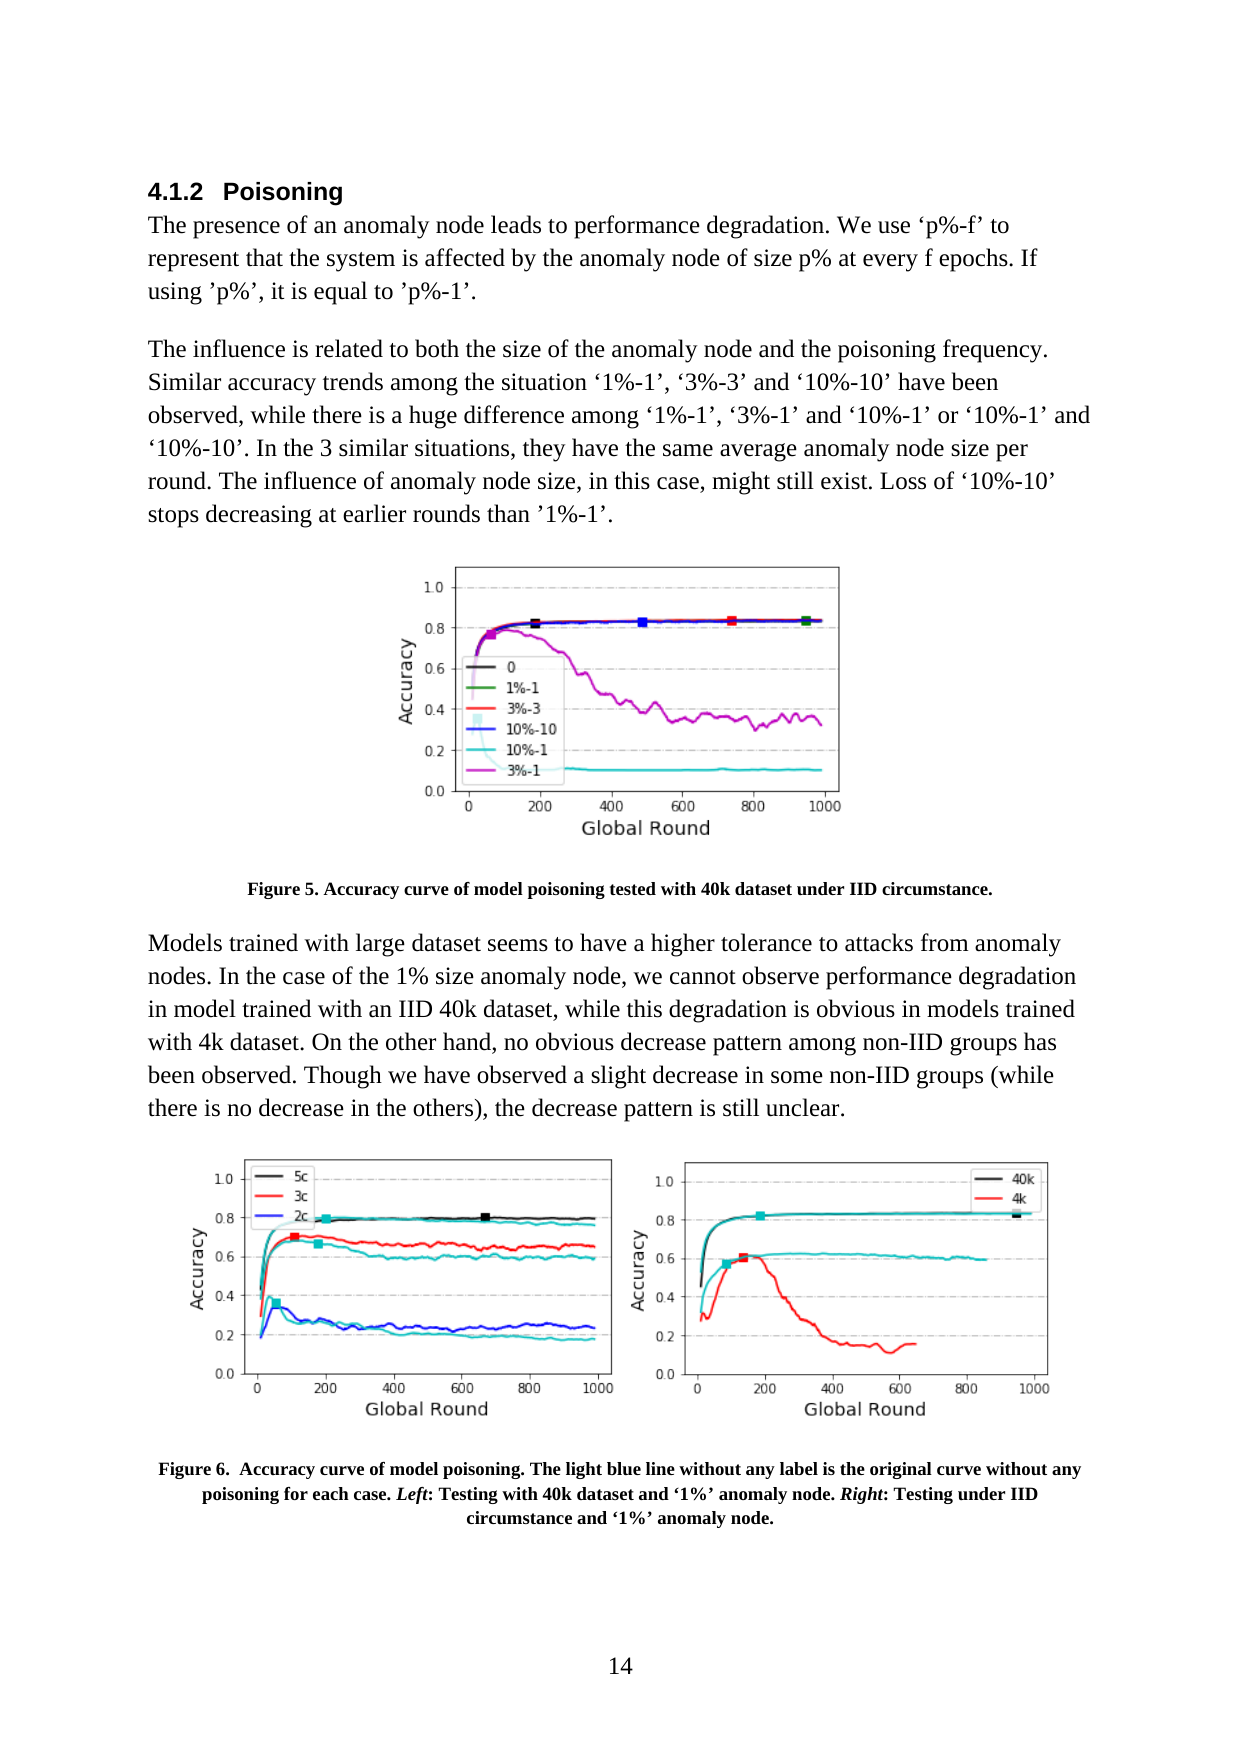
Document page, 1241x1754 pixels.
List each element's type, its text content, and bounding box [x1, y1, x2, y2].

picture [389, 557, 851, 849]
subtitle Poisoning [148, 177, 1092, 206]
text Figure 6. Accuracy curve of model poisoning. The light blue line without any label is the original curve without any poisoning for each case. Left: Testing with 40k dataset and ‘1%’ anomaly node. Right: Testing under IID circumstance and ‘1%’ anomaly node. [148, 1458, 1092, 1529]
text Models trained with large dataset seems to have a higher tolerance to attacks from anomaly nodes. In the case of the 1% size anomaly node, we cannot observe performance degradation in model trained with an IID 40k dataset, while this degradation is obvious in models trained with 4k dataset. On the other hand, no obvious decrease pattern among non-IID groups has been observed. Though we have observed a slight decrease in some non-IID groups (while there is no decrease in the others), the decrease pattern is still unclear. [148, 928, 1092, 1122]
text The presence of an anomaly node leads to performance degradation. We use ‘p%-f’ to represent that the system is affected by the anomaly node of size p% at every f epochs. If using ’p%’, it is equal to ’p%-1’. [148, 210, 1092, 305]
text The influence is related to both the size of the anomaly node and the poisoning frequency. Similar accuracy trends among the situation ‘1%-1’, ‘3%-3’ and ‘10%-10’ have been observed, while there is a huge difference among ‘1%-1’, ‘3%-1’ and ‘10%-1’ or ‘10%-1’ and ‘10%-10’. In the 3 similar situations, they have the same average anomaly node size per round. The influence of anomaly node size, in this case, might still exist. Loss of ‘10%-10’ stops decreasing at earlier rounds than ’1%-1’. [148, 334, 1092, 528]
text Figure 5. Accuracy curve of model poisoning tested with 40k dataset under IID circumstance. [148, 878, 1092, 899]
picture [181, 1150, 1059, 1429]
